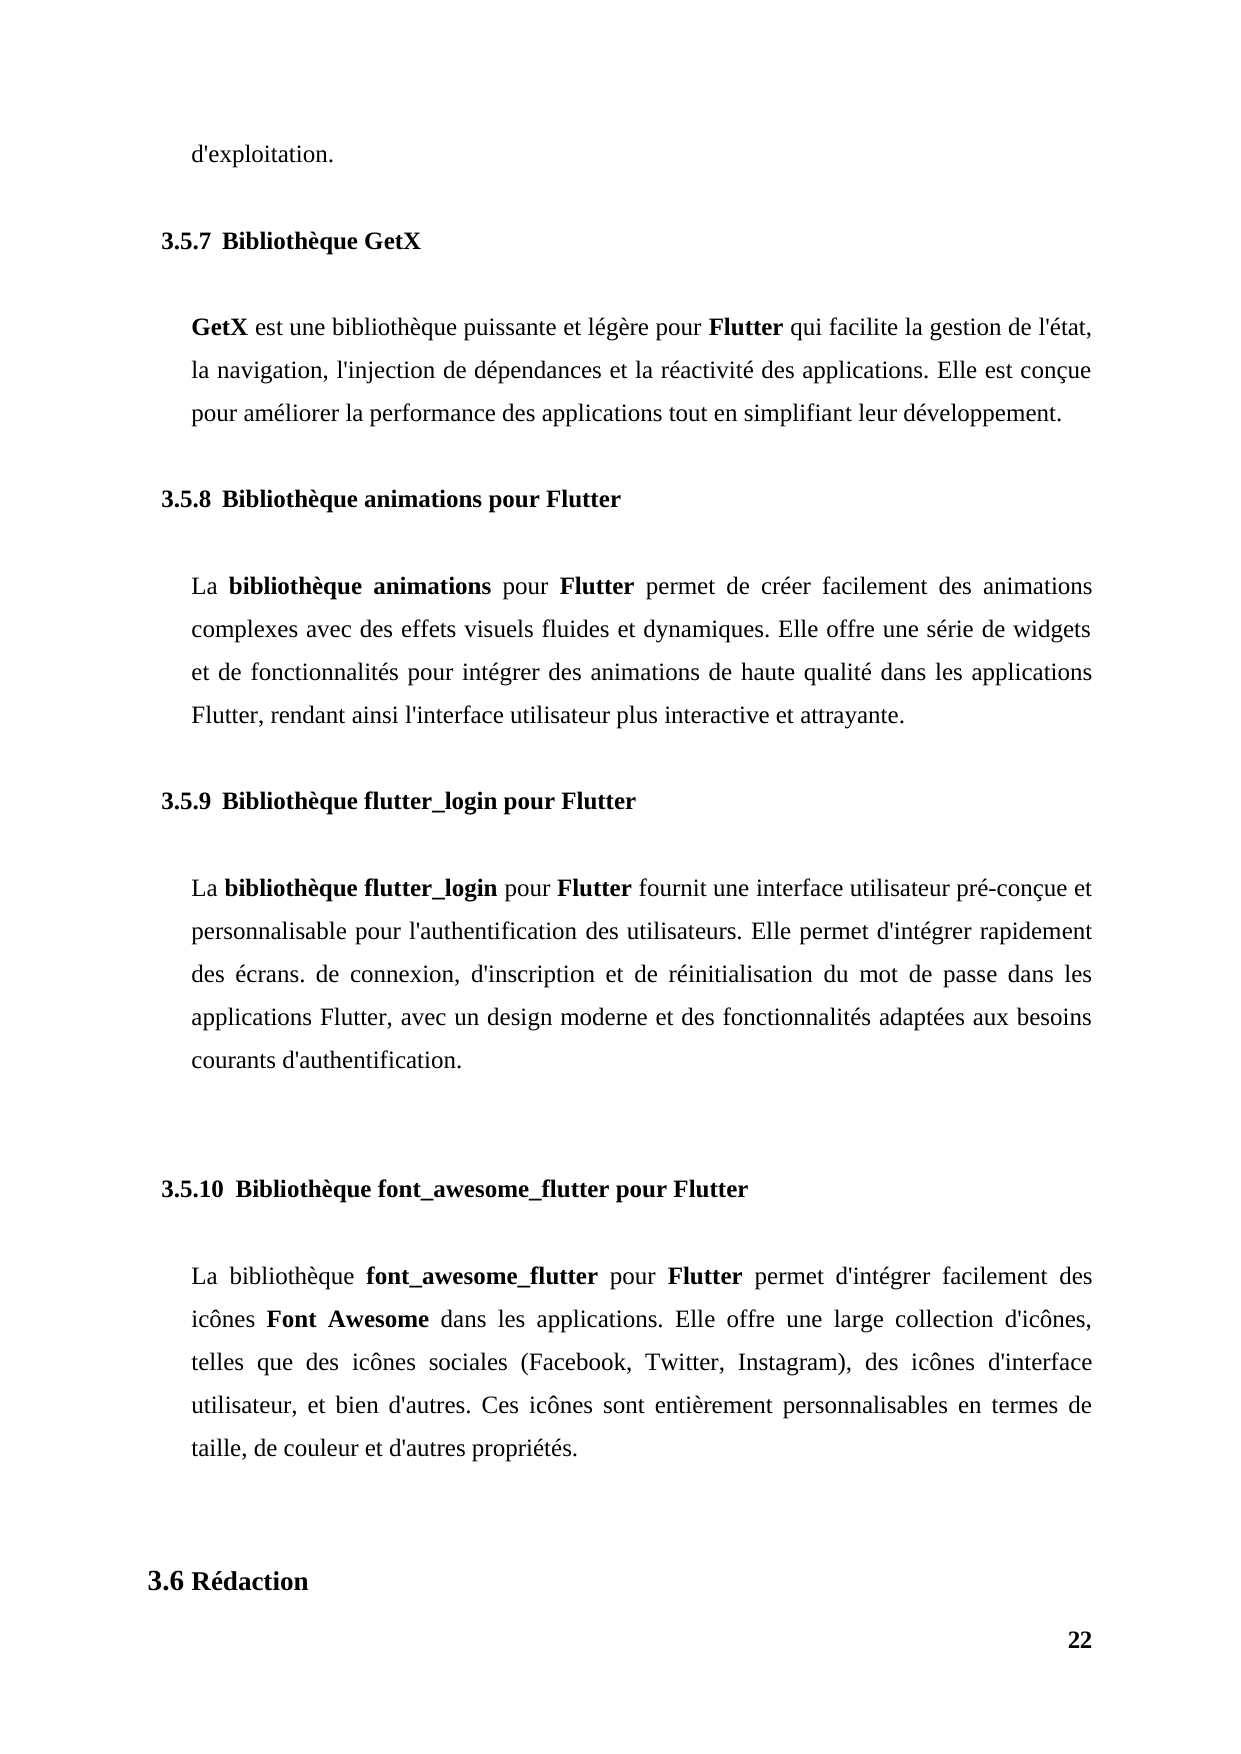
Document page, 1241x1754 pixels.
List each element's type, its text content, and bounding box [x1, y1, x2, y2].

text La bibliothèque flutter_login pour Flutter fournit une interface utilisateur pré-conçue et personnalisable pour l'authentification des utilisateurs. Elle permet d'intégrer rapidement des écrans. de connexion, d'inscription et de réinitialisation du mot de passe dans les applications Flutter, avec un design moderne et des fonctionnalités adaptées aux besoins courants d'authentification. [191, 873, 1093, 1074]
text La bibliothèque animations pour Flutter permet de créer facilement des animations complexes avec des effets visuels fluides et dynamiques. Elle offre une série de widgets et de fonctionnalités pour intégrer des animations de haute qualité dans les applications Flutter, rendant ainsi l'interface utilisateur plus interactive et attrayante. [191, 571, 1093, 729]
list Bibliothèque animations pour Flutter [161, 484, 1093, 513]
text La bibliothèque font_awesome_flutter pour Flutter permet d'intégrer facilement des icônes Font Awesome dans les applications. Elle offre une large collection d'icônes, telles que des icônes sociales (Facebook, Twitter, Instagram), des icônes d'interface utilisateur, et bien d'autres. Ces icônes sont entièrement personnalisables en termes de taille, de couleur et d'autres propriétés. [191, 1261, 1093, 1462]
list Bibliothèque font_awesome_flutter pour Flutter [161, 1174, 1093, 1203]
subtitle Rédaction [147, 1563, 1234, 1596]
text GetX est une bibliothèque puissante et légère pour Flutter qui facilite la gestion de l'état, la navigation, l'injection de dépendances et la réactivité des applications. Elle est conçue pour améliorer la performance des applications tout en simplifiant leur développement. [191, 312, 1093, 427]
list Bibliothèque GetX [161, 226, 1093, 254]
list Bibliothèque flutter_login pour Flutter [161, 786, 1093, 815]
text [191, 139, 1093, 168]
